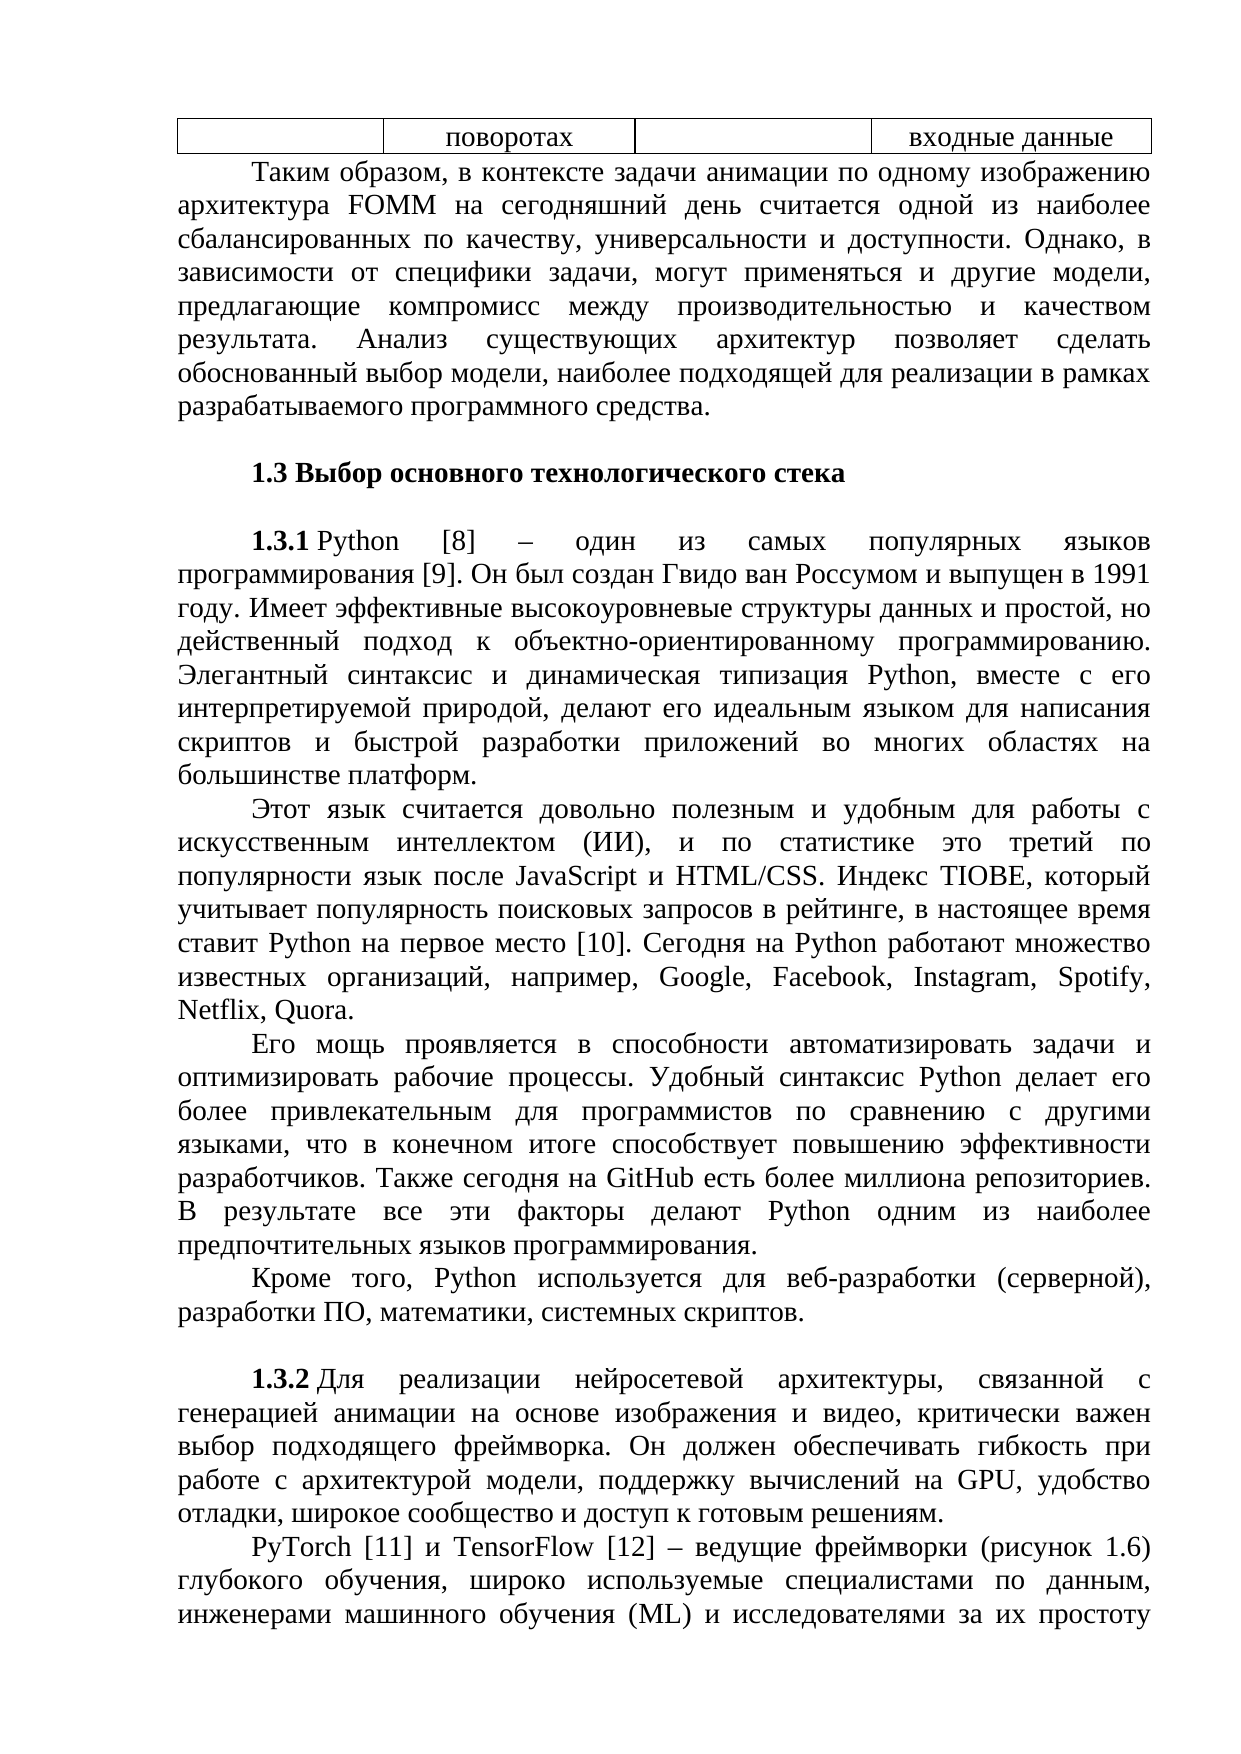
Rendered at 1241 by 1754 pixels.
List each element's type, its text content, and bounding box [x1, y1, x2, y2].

text Таким образом, в контексте задачи анимации по одному изображению архитектура FOMM на сегодняшний день считается одной из наиболее сбалансированных по качеству, универсальности и доступности. Однако, в зависимости от специфики задачи, могут применяться и другие модели, предлагающие компромисс между производительностью и качеством результата. Анализ существующих архитектур позволяет сделать обоснованный выбор модели, наиболее подходящей для реализации в рамках разрабатываемого программного средства. [177, 154, 1152, 422]
text Его мощь проявляется в способности автоматизировать задачи и оптимизировать рабочие процессы. Удобный синтаксис Python делает его более привлекательным для программистов по сравнению с другими языками, что в конечном итоге способствует повышению эффективности разработчиков. Также сегодня на GitHub есть более миллиона репозиториев. В результате все эти факторы делают Python одним из наиболее предпочтительных языков программирования. [177, 1026, 1152, 1261]
text Кроме того, Python используется для веб-разработки (серверной), разработки ПО, математики, системных скриптов. [177, 1261, 1152, 1328]
subtitle 1.3 Выбор основного технологического стека [251, 456, 1152, 489]
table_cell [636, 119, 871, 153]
text 1.3.2 Для реализации нейросетевой архитектуры, связанной с генерацией анимации на основе изображения и видео, критически важен выбор подходящего фреймворка. Он должен обеспечивать гибкость при работе с архитектурой модели, поддержку вычислений на GPU, удобство отладки, широкое сообщество и доступ к готовым решениям. [177, 1361, 1152, 1529]
text 1.3.1 Python [8] – один из самых популярных языков программирования [9]. Он был создан Гвидо ван Россумом и выпущен в 1991 году. Имеет эффективные высокоуровневые структуры данных и простой, но действенный подход к объектно-ориентированному программированию. Элегантный синтаксис и динамическая типизация Python, вместе с его интерпретируемой природой, делают его идеальным языком для написания скриптов и быстрой разработки приложений во многих областях на большинстве платформ. [177, 523, 1152, 791]
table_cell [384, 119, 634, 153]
text Этот язык считается довольно полезным и удобным для работы с искусственным интеллектом (ИИ), и по статистике это третий по популярности язык после JavaScript и HTML/CSS. Индекс TIOBE, который учитывает популярность поисковых запросов в рейтинге, в настоящее время ставит Python на первое место [10]. Сегодня на Python работают множество известных организаций, например, Google, Facebook, Instagram, Spotify, Netflix, Quora. [177, 791, 1152, 1026]
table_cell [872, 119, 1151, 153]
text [177, 1529, 1152, 1629]
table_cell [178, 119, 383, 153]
